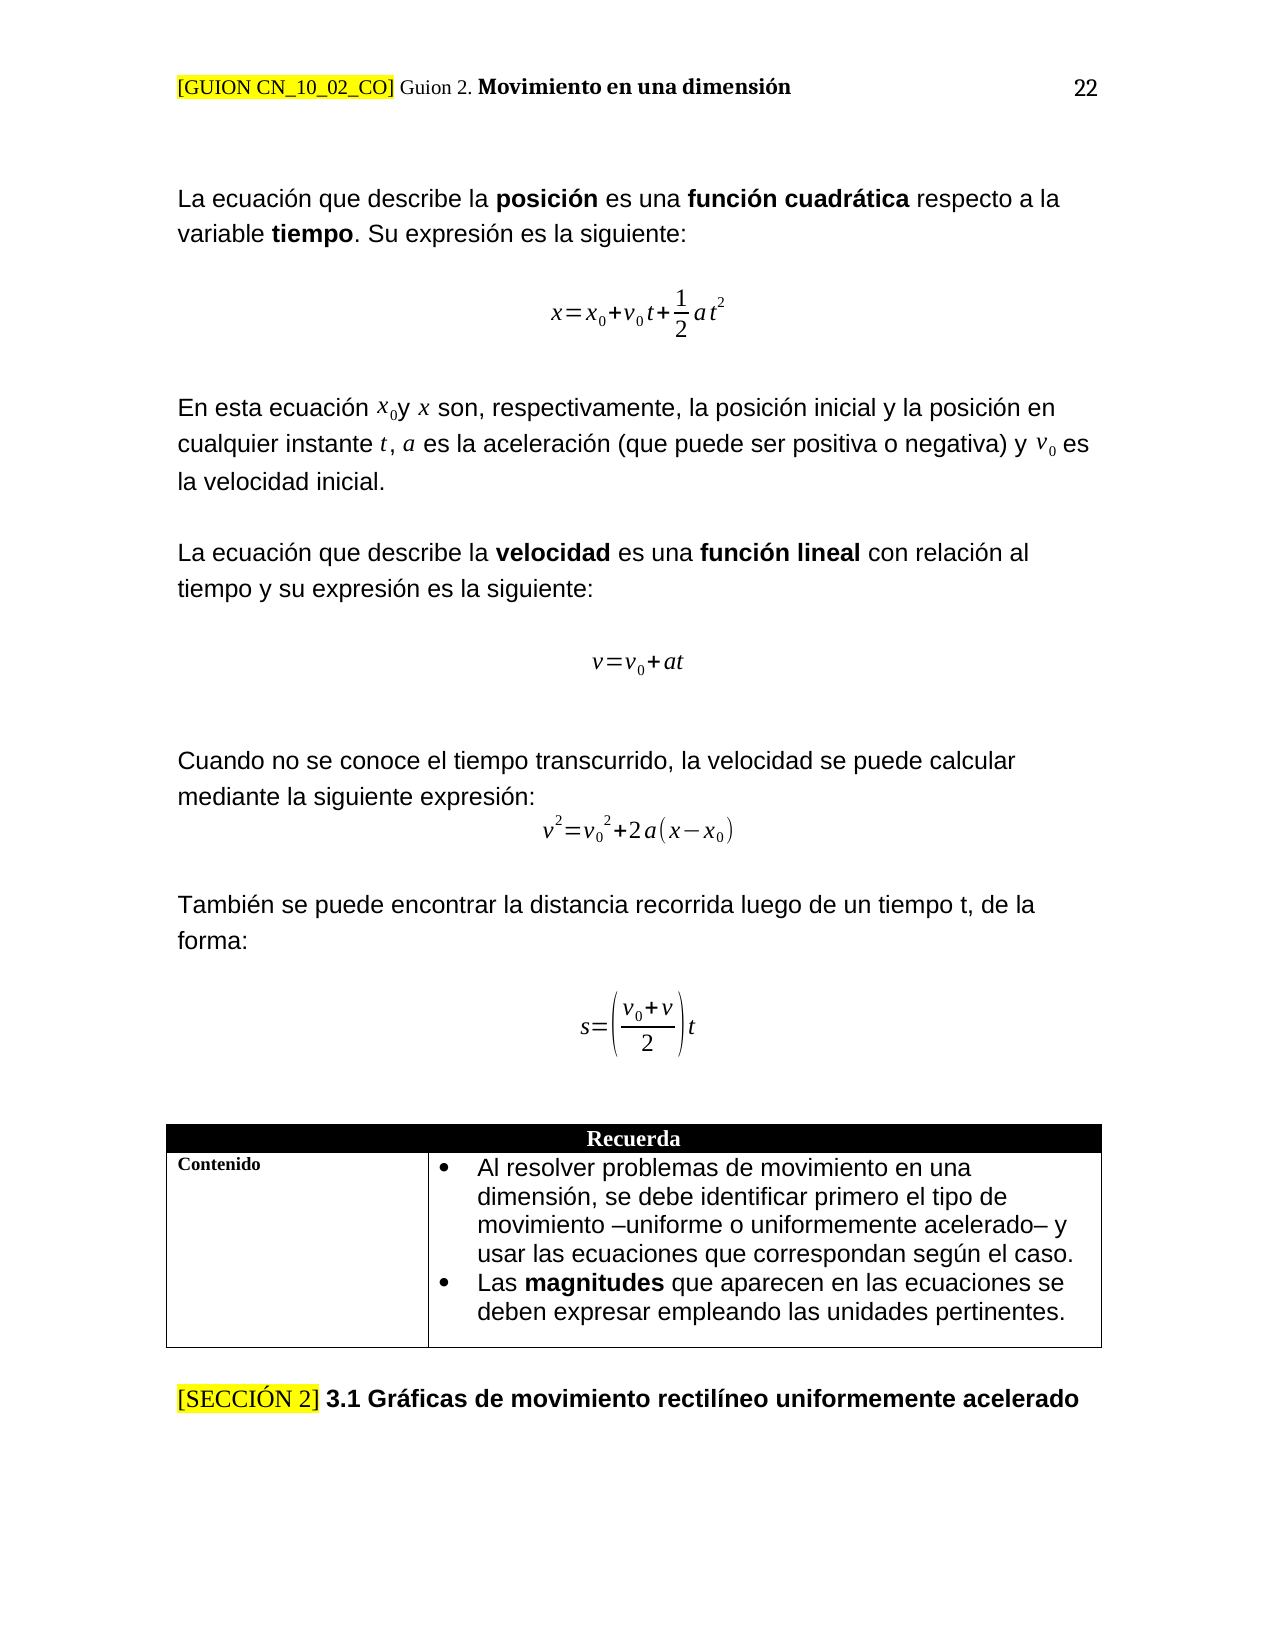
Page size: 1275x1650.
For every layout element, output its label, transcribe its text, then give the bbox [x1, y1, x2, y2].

table_cell Contenido [167, 1153, 428, 1347]
text También se puede encontrar la distancia recorrida luego de un tiempo t, de la forma: [177, 883, 1098, 954]
table_cell Al resolver problemas de movimiento en una dimensión, se debe identificar primero el tipo de movimiento –uniforme o uniformemente acelerado– y usar las ecuaciones que correspondan según el caso. Las magnitudes que aparecen en las ecuaciones se deben expresar empleando las unidades pertinentes. [429, 1153, 1101, 1347]
text [SECCIÓN 2] 3.1 Gráficas de movimiento rectilíneo uniformemente acelerado [319, 1384, 1098, 1413]
text Cuando no se conoce el tiempo transcurrido, la velocidad se puede calcular mediante la siguiente expresión: [177, 739, 1098, 811]
text La ecuación que describe la posición es una función cuadrática respecto a la variable tiempo. Su expresión es la siguiente: [177, 176, 1098, 248]
table_header Recuerda [167, 1125, 1101, 1152]
text En esta ecuación y son, respectivamente, la posición inicial y la posición en cualquier instante , es la aceleración (que puede ser positiva o negativa) y es la velocidad inicial. [177, 387, 1098, 495]
text La ecuación que describe la velocidad es una función lineal con relación al tiempo y su expresión es la siguiente: [177, 531, 1098, 603]
